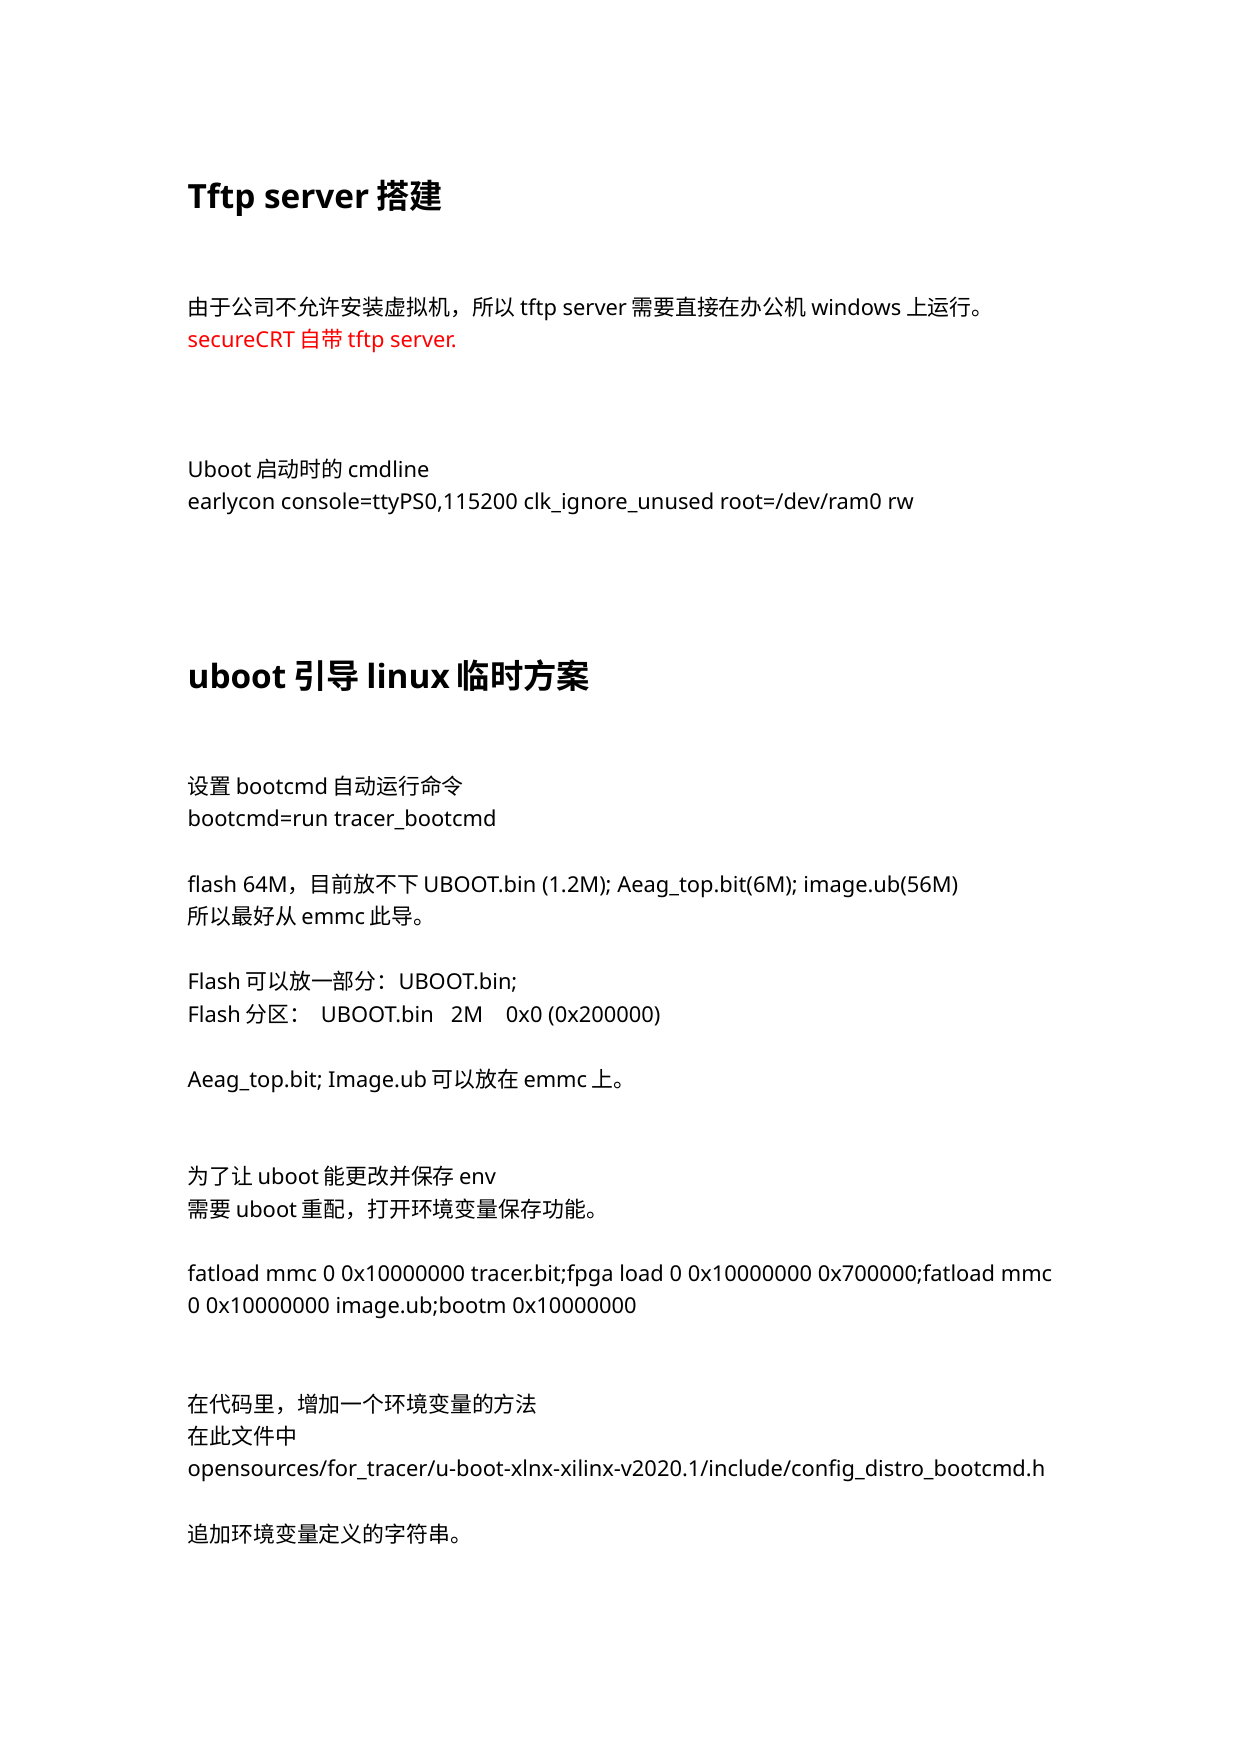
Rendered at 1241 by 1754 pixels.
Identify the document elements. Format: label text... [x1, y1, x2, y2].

text 需要uboot重配，打开环境变量保存功能。 [187, 1191, 1053, 1224]
text Flash分区： UBOOT.bin 2M 0x0 (0x200000) [187, 996, 1053, 1029]
text 在代码里，增加一个环境变量的方法 [187, 1386, 1053, 1419]
text opensources/for_tracer/u-boot-xlnx-xilinx-v2020.1/include/config_distro_bootcmd.h [187, 1451, 1053, 1484]
text 追加环境变量定义的字符串。 [187, 1516, 1053, 1549]
text 为了让uboot能更改并保存env [187, 1159, 1053, 1191]
text earlycon console=ttyPS0,115200 clk_ignore_unused root=/dev/ram0 rw [187, 484, 1053, 517]
text 在此文件中 [187, 1419, 1053, 1451]
text Aeag_top.bit; Image.ub可以放在emmc上。 [187, 1061, 1053, 1094]
text fatload mmc 0 0x10000000 tracer.bit;fpga load 0 0x10000000 0x700000;fatload mmc 0 0x10000000 image.ub;bootm 0x10000000 [187, 1256, 1053, 1321]
text Uboot启动时的cmdline [187, 452, 1053, 484]
text Flash可以放一部分：UBOOT.bin; [187, 964, 1053, 996]
text 所以最好从emmc此导。 [187, 899, 1053, 931]
text secureCRT自带tftp server. [187, 322, 1053, 354]
subtitle uboot引导linux临时方案 [187, 641, 1053, 706]
text bootcmd=run tracer_bootcmd [187, 801, 1053, 834]
text 设置bootcmd自动运行命令 [187, 769, 1053, 801]
text flash 64M，目前放不下UBOOT.bin (1.2M); Aeag_top.bit(6M); image.ub(56M) [187, 866, 1053, 899]
subtitle Tftp server搭建 [187, 162, 1053, 227]
text 由于公司不允许安装虚拟机，所以tftp server需要直接在办公机 windows上运行。 [187, 289, 1053, 322]
